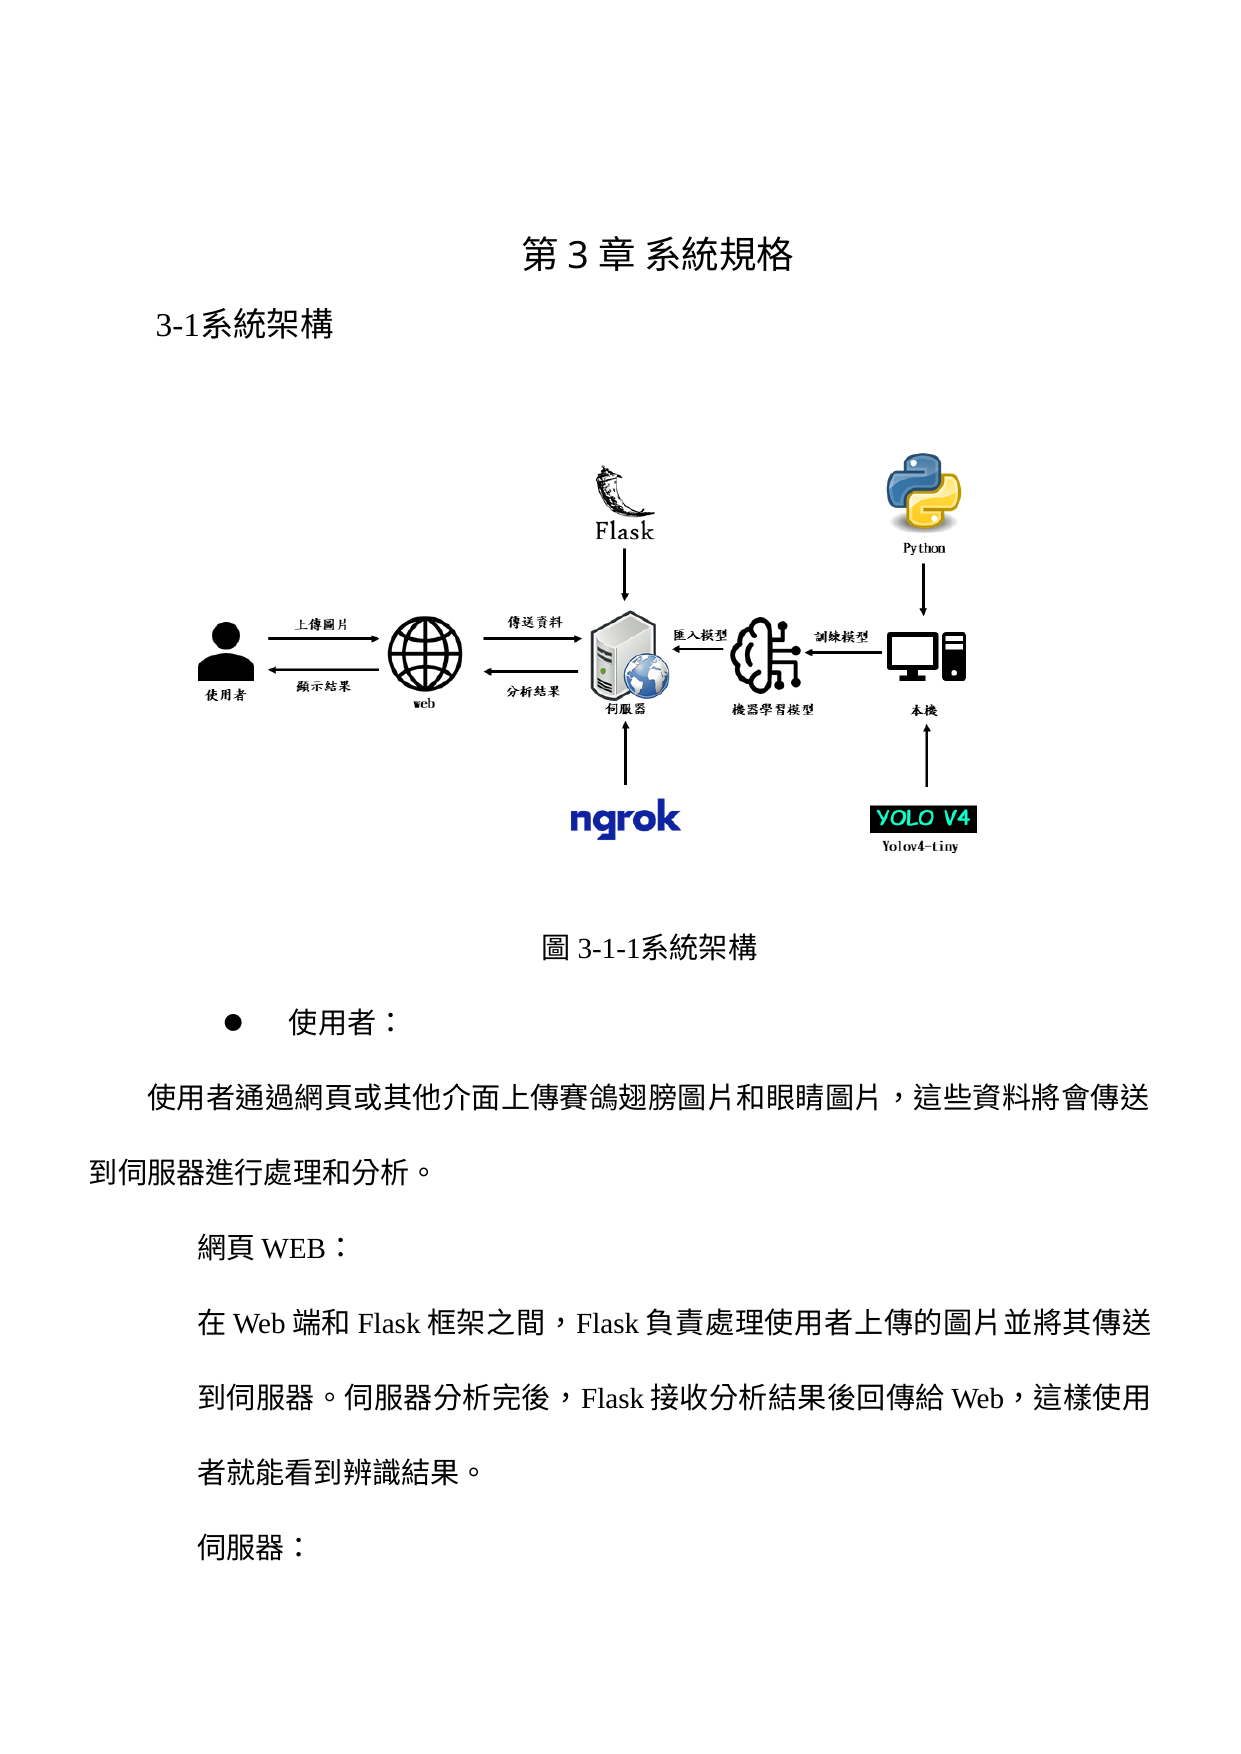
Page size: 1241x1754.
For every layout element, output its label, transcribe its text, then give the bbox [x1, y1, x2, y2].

subtitle 系統規格 [89, 214, 1152, 289]
picture [172, 383, 1118, 882]
list 網頁WEB： [197, 1208, 1152, 1283]
list 使用者： [164, 983, 1152, 1058]
list 伺服器： [197, 1508, 1152, 1583]
subtitle 系統架構 [89, 298, 1152, 346]
text 使用者通過網頁或其他介面上傳賽鴿翅膀圖片和眼睛圖片，這些資料將會傳送到伺服器進行處理和分析。 [89, 1058, 1152, 1208]
text 圖 3-1-1系統架構 [89, 908, 1152, 983]
list 在Web端和Flask框架之間，Flask負責處理使用者上傳的圖片並將其傳送到伺服器。伺服器分析完後，Flask接收分析結果後回傳給Web，這樣使用者就能看到辨識結果。 [197, 1283, 1152, 1508]
